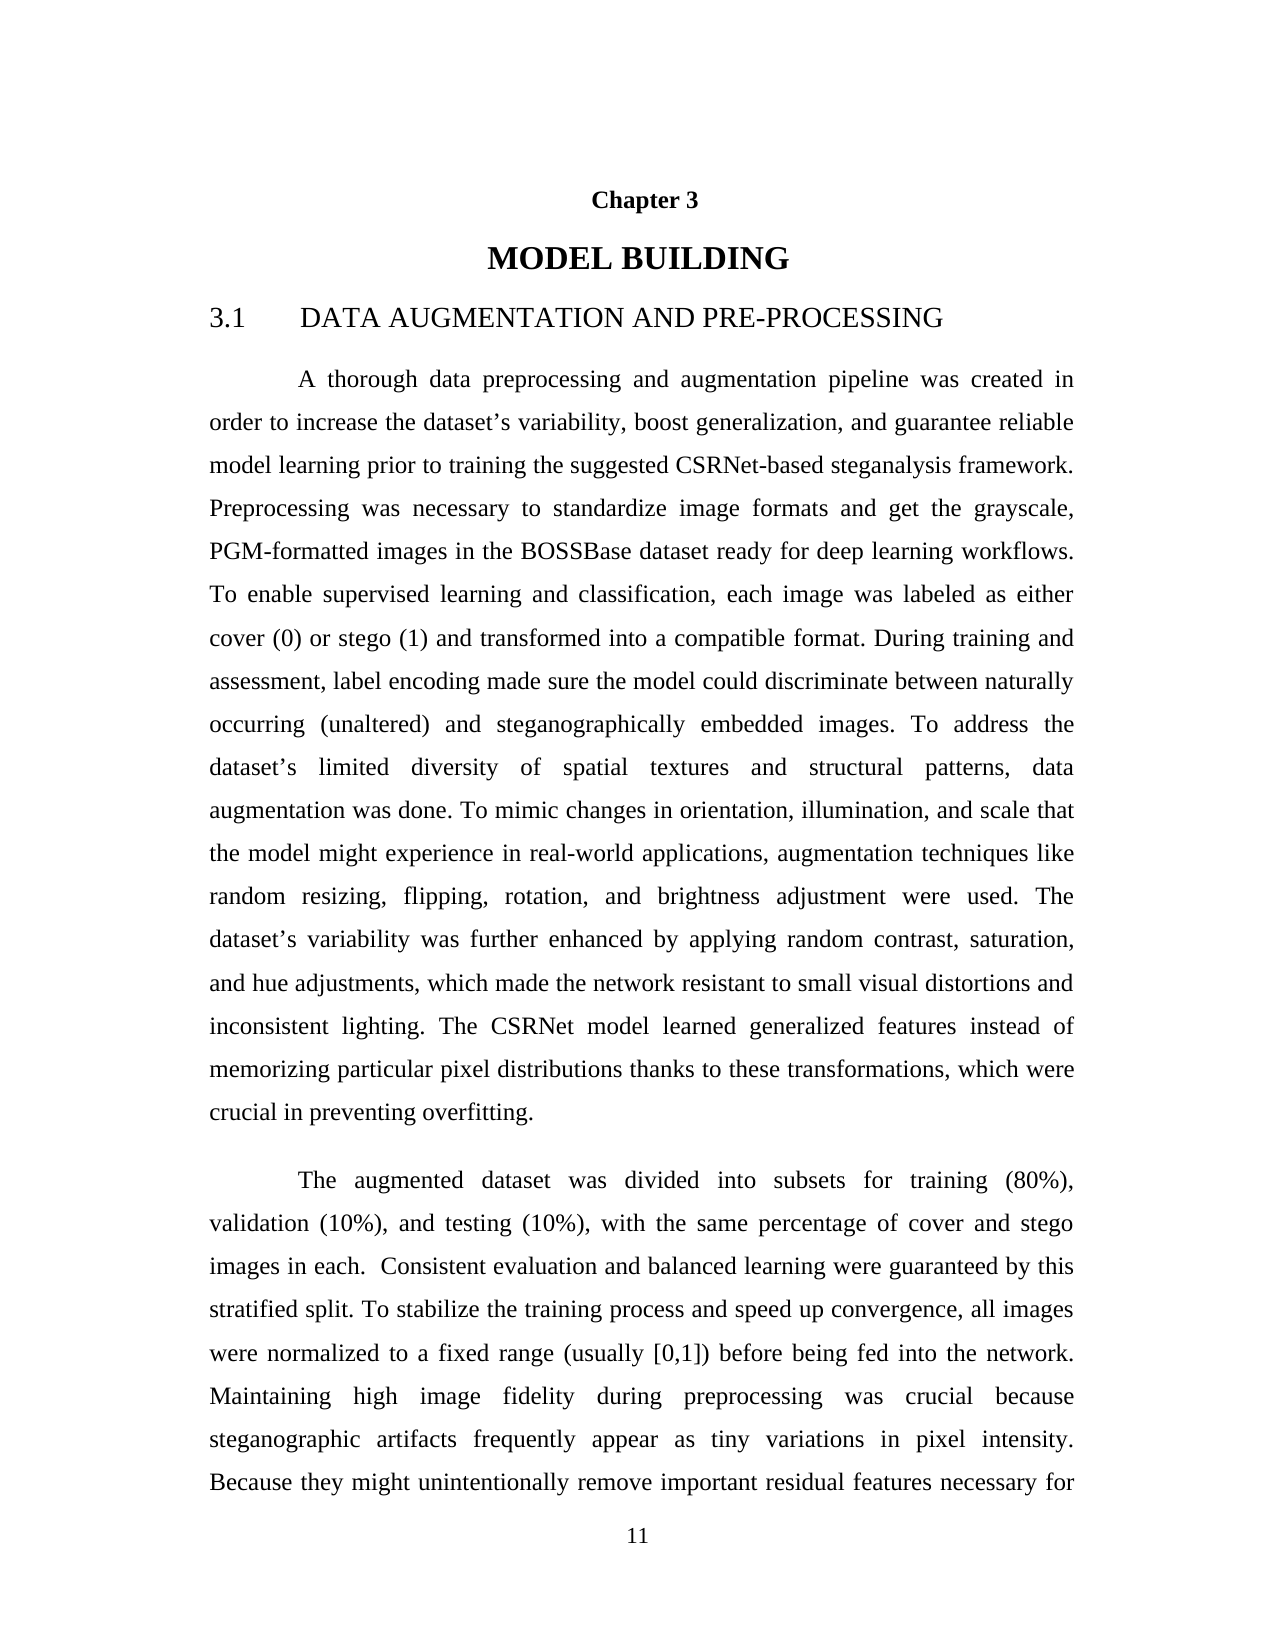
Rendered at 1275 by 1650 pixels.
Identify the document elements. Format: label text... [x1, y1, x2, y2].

text MODEL BUILDING [152, 238, 1125, 276]
list DATA AUGMENTATION AND PRE-PROCESSING [191, 300, 1079, 334]
list A thorough data preprocessing and augmentation pipeline was created in order to increase the dataset’s variability, boost generalization, and guarantee reliable model learning prior to training the suggested CSRNet-based steganalysis framework. Preprocessing was necessary to standardize image formats and get the grayscale, PGM-formatted images in the BOSSBase dataset ready for deep learning workflows. To enable supervised learning and classification, each image was labeled as either cover (0) or stego (1) and transformed into a compatible format. During training and assessment, label encoding made sure the model could discriminate between naturally occurring (unaltered) and steganographically embedded images. To address the dataset’s limited diversity of spatial textures and structural patterns, data augmentation was done. To mimic changes in orientation, illumination, and scale that the model might experience in real-world applications, augmentation techniques like random resizing, flipping, rotation, and brightness adjustment were used. The dataset’s variability was further enhanced by applying random contrast, saturation, and hue adjustments, which made the network resistant to small visual distortions and inconsistent lighting. The CSRNet model learned generalized features instead of memorizing particular pixel distributions thanks to these transformations, which were crucial in preventing overfitting. [209, 364, 1075, 1126]
text Chapter 3 [164, 185, 1125, 214]
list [209, 1165, 1075, 1496]
